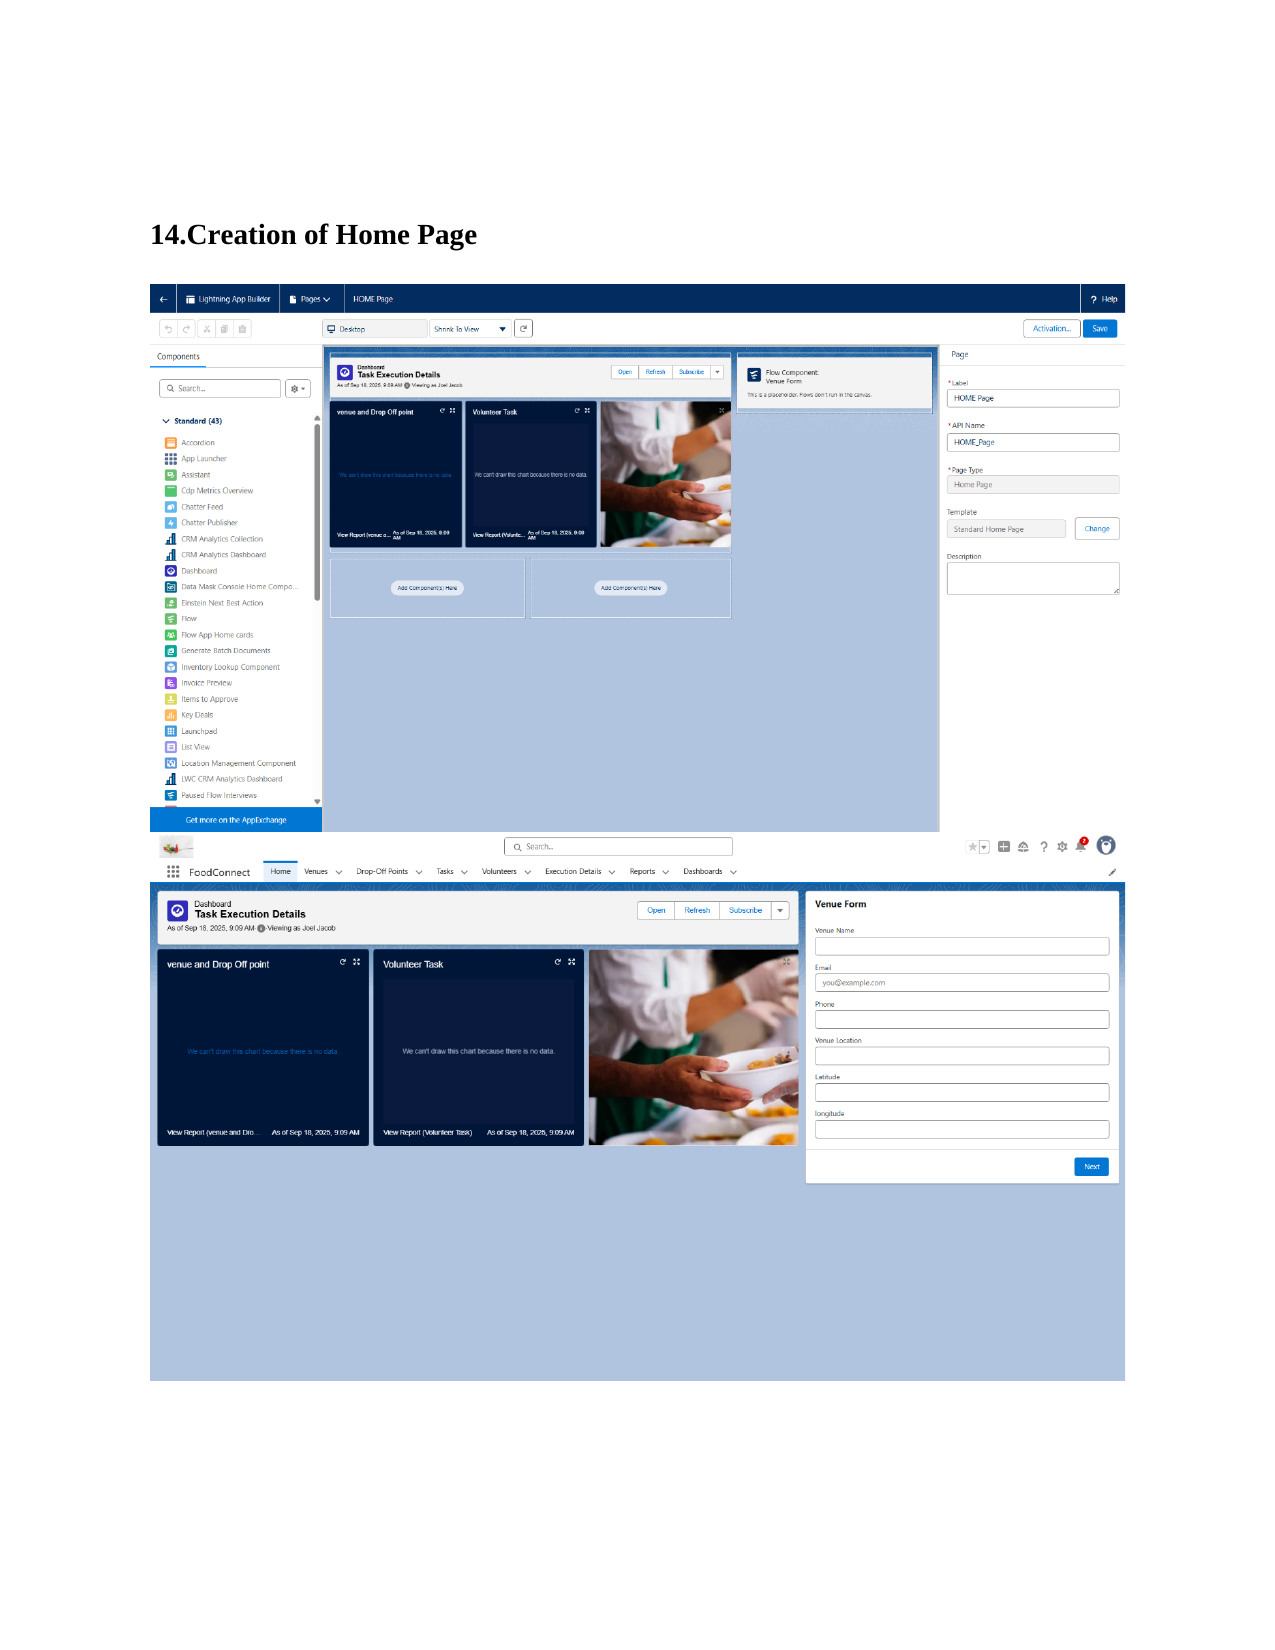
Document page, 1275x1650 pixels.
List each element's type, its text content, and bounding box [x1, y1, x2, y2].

picture [150, 284, 1125, 1381]
text 14.Creation of Home Page [150, 217, 1125, 251]
